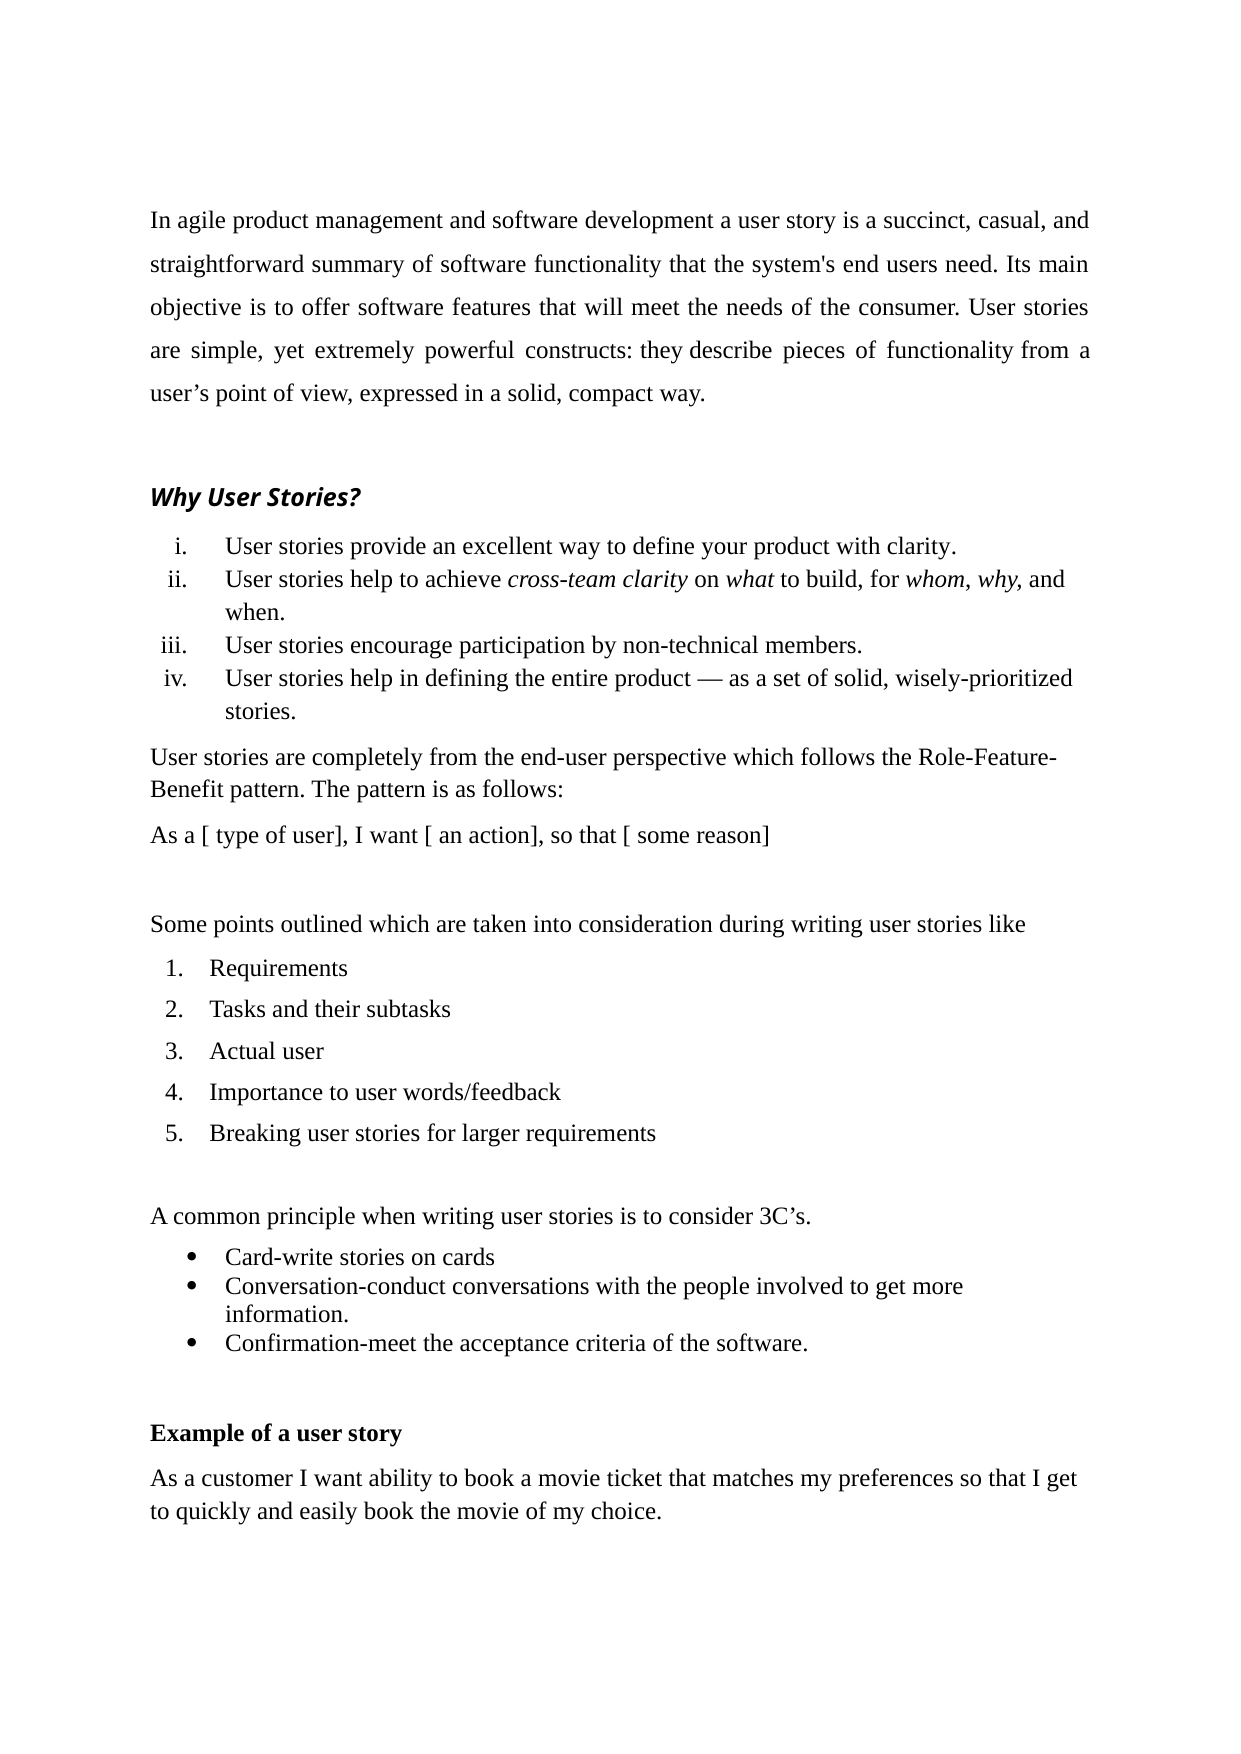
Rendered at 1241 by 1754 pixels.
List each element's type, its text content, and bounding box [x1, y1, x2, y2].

text Example of a user story [150, 1418, 1090, 1447]
list Tasks and their subtasks [165, 994, 1090, 1023]
list Importance to user words/feedback [165, 1077, 1090, 1106]
text As a customer I want ability to book a movie ticket that matches my preferences so that I get to quickly and easily book the movie of my choice. [150, 1463, 1090, 1525]
text Some points outlined which are taken into consideration during writing user stories like [150, 909, 1090, 938]
text In agile product management and software development a user story is a succinct, casual, and straightforward summary of software functionality that the system's end users need. Its main objective is to offer software features that will meet the needs of the consumer. User stories are simple, yet extremely powerful constructs: they describe pieces of functionality from a user’s point of view, expressed in a solid, compact way. [150, 206, 1090, 407]
text Why User Stories? [150, 479, 1090, 513]
text A common principle when writing user stories is to consider 3C’s. [150, 1201, 1090, 1229]
text User stories are completely from the end-user perspective which follows the Role-Feature-Benefit pattern. The pattern is as follows: [150, 742, 1090, 803]
list User stories help to achieve cross-team clarity on what to build, for whom, why, and when. [187, 564, 1090, 626]
list Conversation-conduct conversations with the people involved to get more information. [187, 1271, 1090, 1328]
list User stories provide an excellent way to define your product with clarity. [187, 531, 1090, 560]
list Card-write stories on cards [187, 1242, 1090, 1271]
list Confirmation-meet the acceptance criteria of the software. [187, 1328, 1090, 1357]
list User stories help in defining the entire product — as a set of solid, wisely-prioritized stories. [187, 663, 1090, 725]
text As a [ type of user], I want [ an action], so that [ some reason] [150, 820, 1090, 849]
list Actual user [165, 1036, 1090, 1064]
list Breaking user stories for larger requirements [165, 1118, 1090, 1147]
list User stories encourage participation by non-technical members. [187, 630, 1090, 659]
list Requirements [165, 953, 1090, 982]
